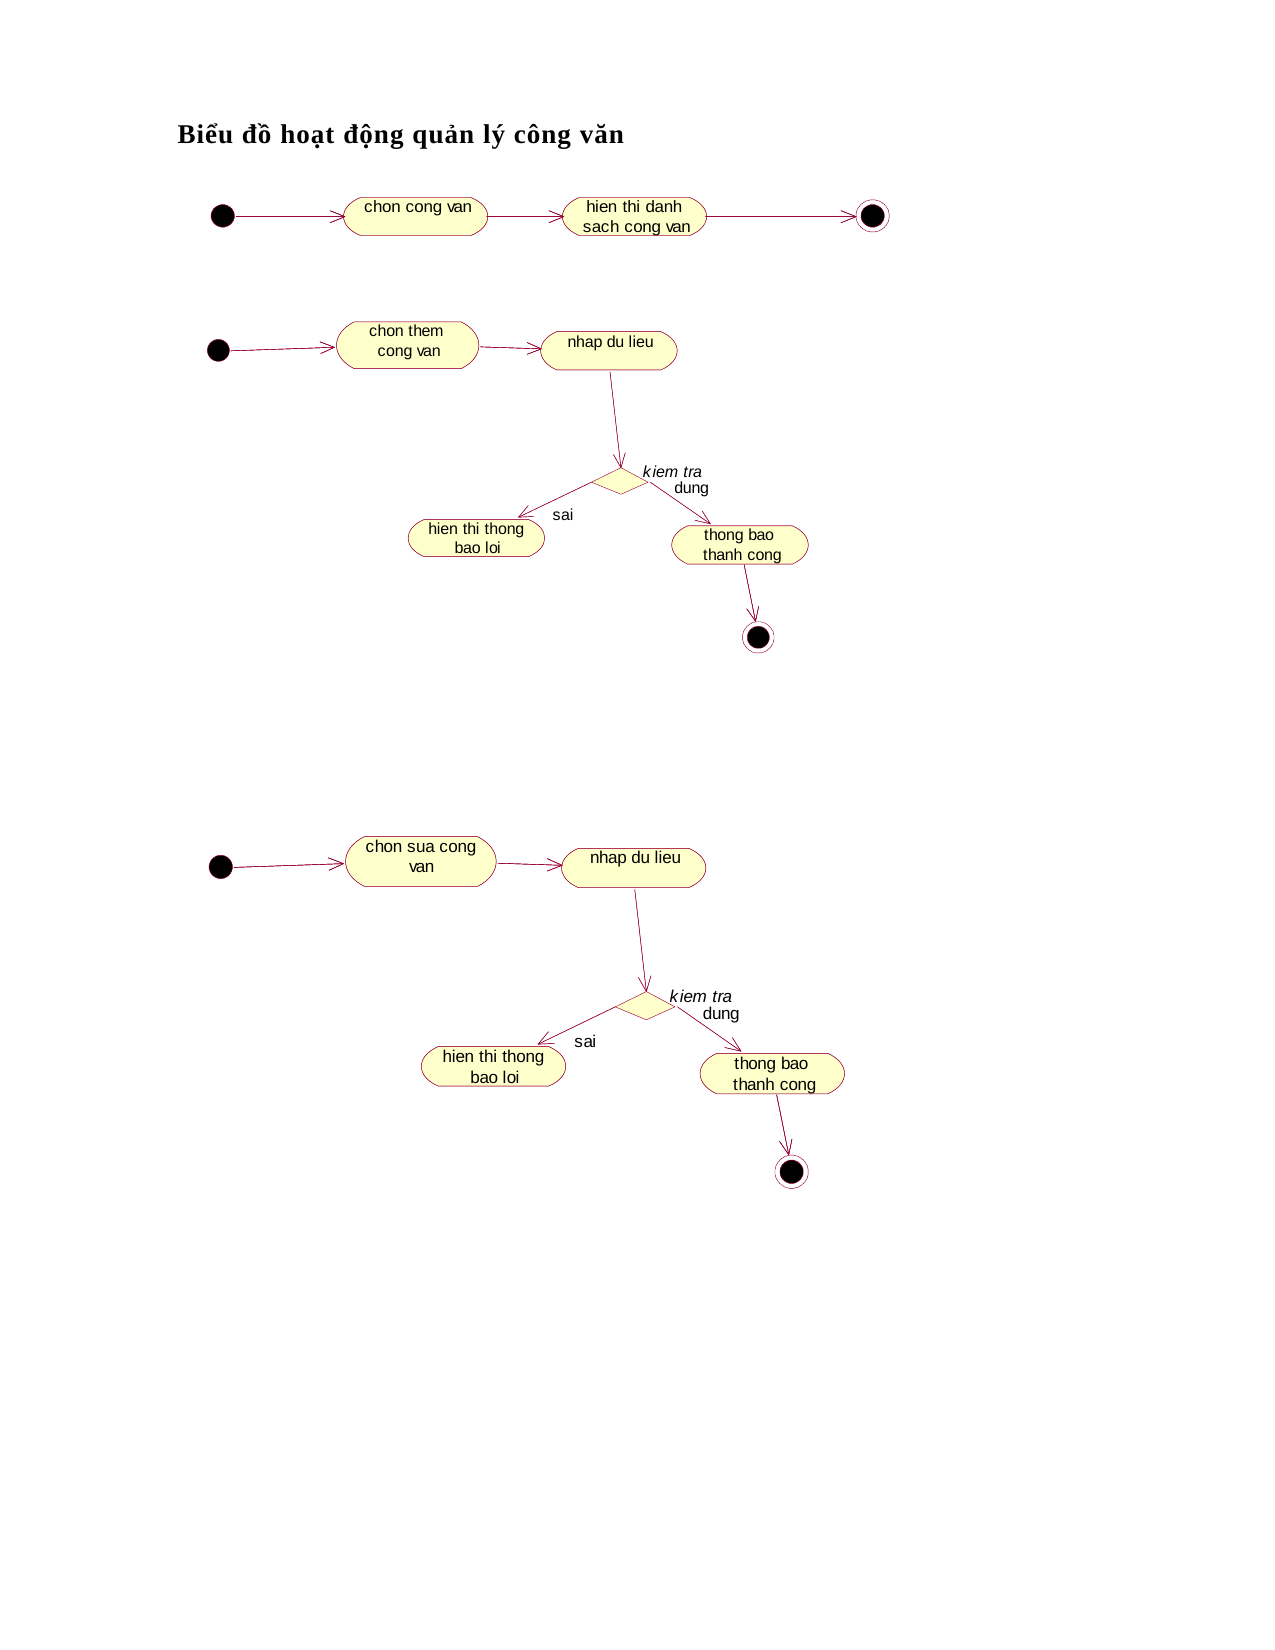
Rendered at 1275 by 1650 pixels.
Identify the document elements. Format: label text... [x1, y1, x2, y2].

text Biểu đồ hoạt động quản lý công văn [177, 118, 1157, 149]
